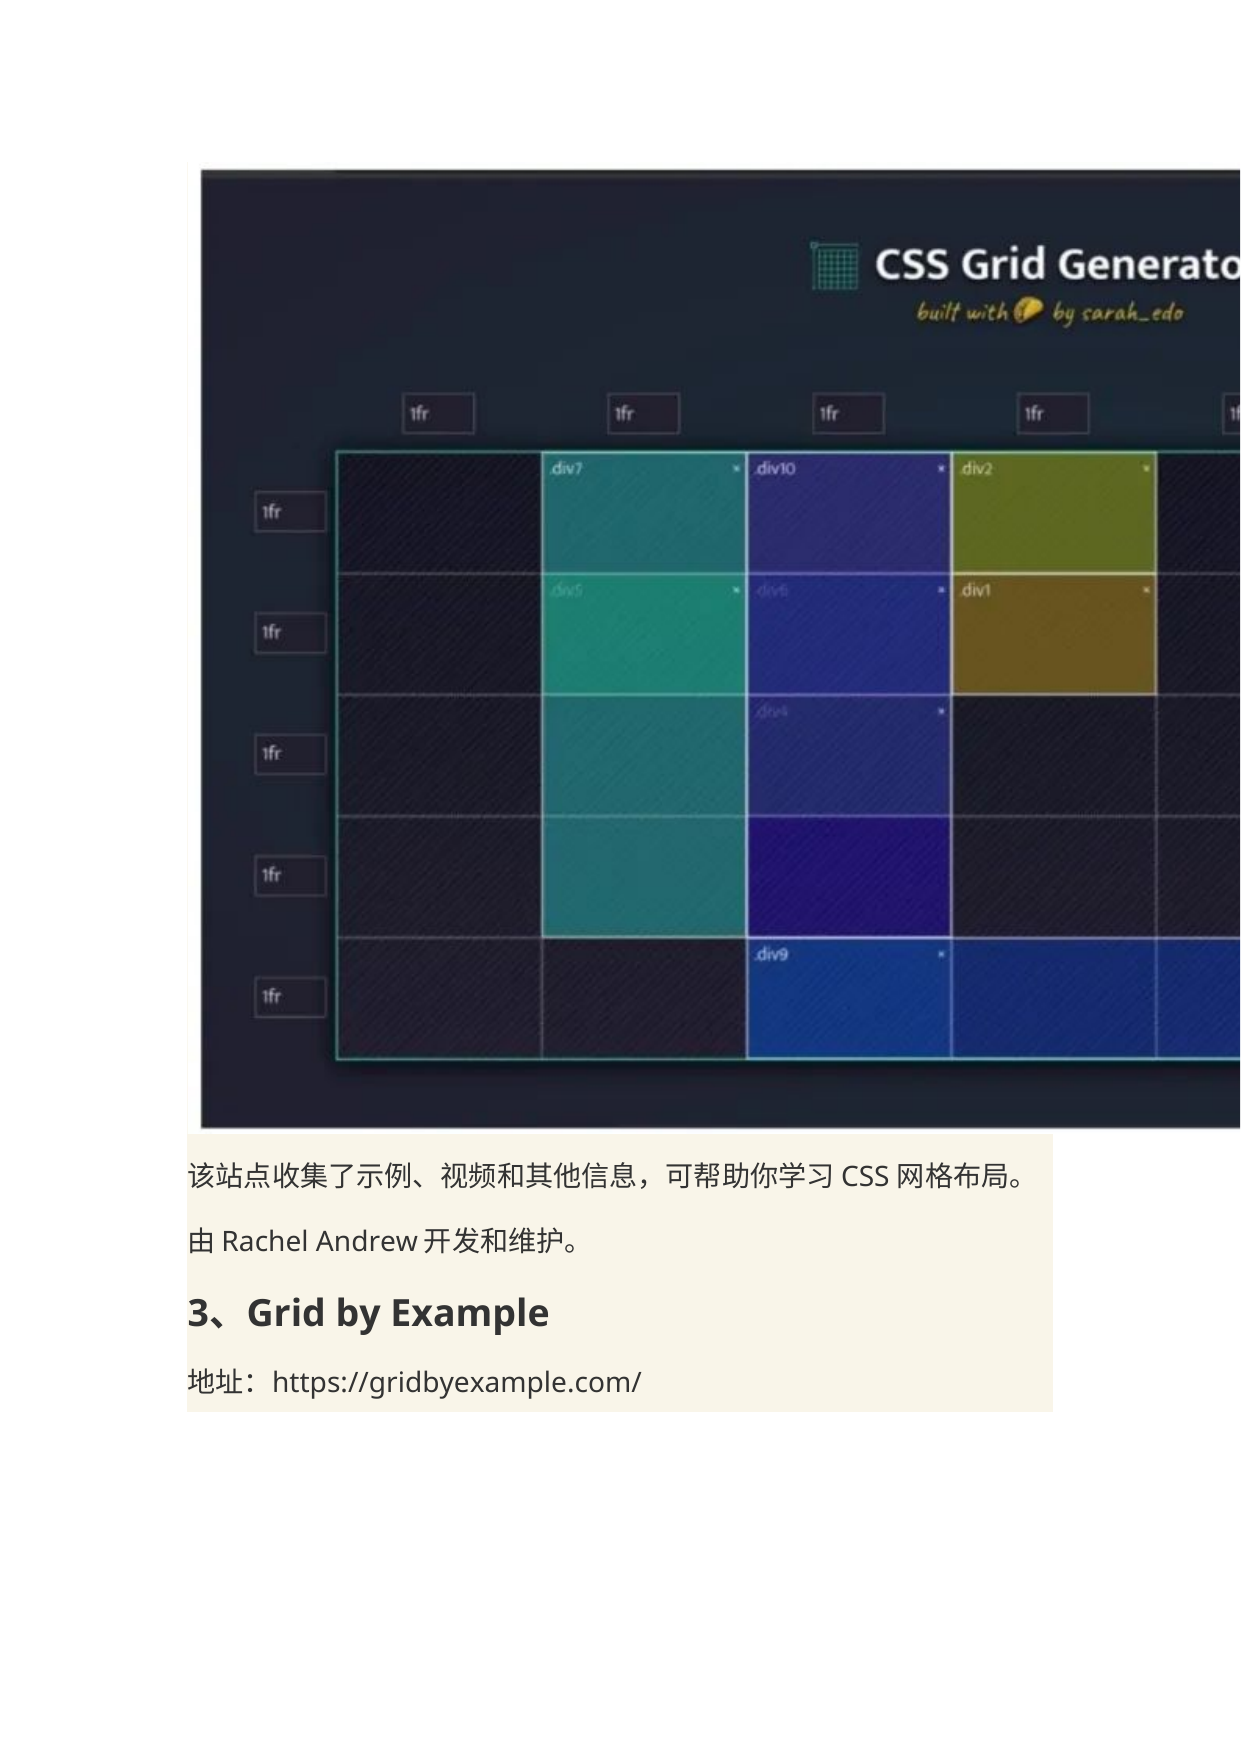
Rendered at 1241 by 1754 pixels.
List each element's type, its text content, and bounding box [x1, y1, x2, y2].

text 3、Grid by Example [187, 1277, 1053, 1342]
text 该站点收集了示例、视频和其他信息，可帮助你学习 CSS 网格布局。由Rachel Andrew开发和维护。 [187, 1142, 1053, 1272]
picture [187, 162, 1241, 1134]
text 地址：https://gridbyexample.com/ [187, 1347, 1053, 1412]
